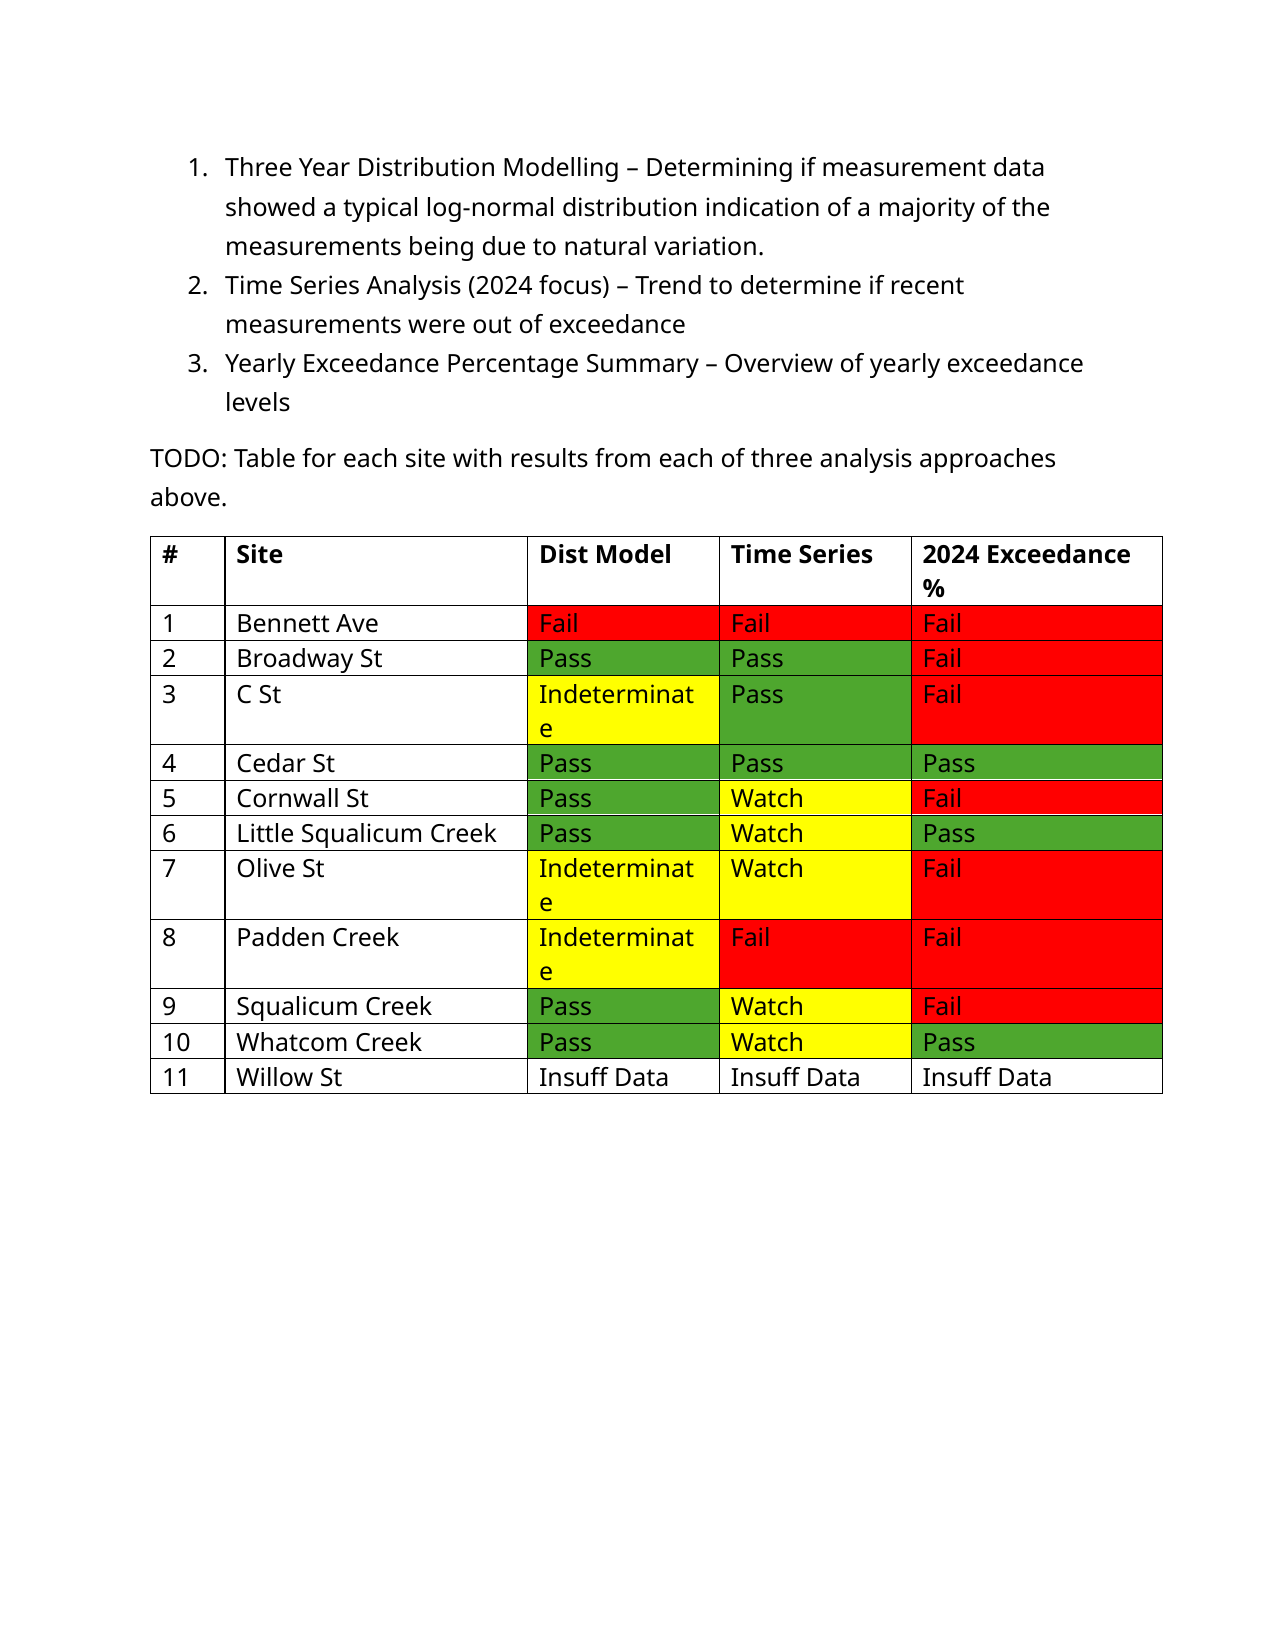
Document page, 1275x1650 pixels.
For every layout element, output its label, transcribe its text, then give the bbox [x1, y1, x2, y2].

table_cell Watch [720, 816, 911, 850]
table_cell Insuff Data [912, 1059, 1162, 1093]
table_cell Watch [720, 851, 911, 919]
table_cell Whatcom Creek [226, 1024, 527, 1058]
list Time Series Analysis (2024 focus) – Trend to determine if recent measurements were out of exceedance [187, 267, 1125, 341]
table_cell Pass [912, 745, 1162, 779]
table_header 2024 Exceedance % [912, 537, 1162, 605]
table_cell Pass [720, 641, 911, 675]
table_cell Indeterminate [528, 676, 719, 744]
table_cell Insuff Data [528, 1059, 719, 1093]
table_cell Pass [528, 816, 719, 850]
table_cell Fail [720, 920, 911, 988]
table_cell Fail [912, 676, 1162, 744]
table_cell 8 [151, 920, 224, 988]
table_cell Pass [528, 1024, 719, 1058]
table_cell Fail [912, 781, 1162, 814]
table_cell Watch [720, 781, 911, 814]
table_cell Willow St [226, 1059, 527, 1093]
list Three Year Distribution Modelling – Determining if measurement data showed a typical log-normal distribution indication of a majority of the measurements being due to natural variation. [187, 150, 1125, 262]
table_cell Fail [720, 606, 911, 640]
table_header Time Series [720, 537, 911, 605]
table_cell 11 [151, 1059, 224, 1093]
table_cell 10 [151, 1024, 224, 1058]
table_cell 6 [151, 816, 224, 850]
table_cell Pass [720, 745, 911, 779]
list Yearly Exceedance Percentage Summary – Overview of yearly exceedance levels [187, 346, 1125, 419]
table_cell C St [226, 676, 527, 744]
table_cell Watch [720, 989, 911, 1023]
table_cell Pass [912, 1024, 1162, 1058]
table_header Site [226, 537, 527, 605]
table_cell Fail [912, 606, 1162, 640]
table_cell Pass [528, 745, 719, 779]
table_cell 2 [151, 641, 224, 675]
text TODO: Table for each site with results from each of three analysis approaches above. [150, 441, 1125, 514]
table_cell Padden Creek [226, 920, 527, 988]
table_cell Squalicum Creek [226, 989, 527, 1023]
table_header Dist Model [528, 537, 719, 605]
table_cell Fail [912, 641, 1162, 675]
table_cell 7 [151, 851, 224, 919]
table_cell Pass [720, 676, 911, 744]
table_cell Cornwall St [226, 781, 527, 814]
table_cell Fail [528, 606, 719, 640]
table_cell Insuff Data [720, 1059, 911, 1093]
table_cell Olive St [226, 851, 527, 919]
table_cell 5 [151, 781, 224, 814]
table_cell Fail [912, 920, 1162, 988]
table_header # [151, 537, 224, 605]
table_cell 3 [151, 676, 224, 744]
table_cell 4 [151, 745, 224, 779]
table_cell Broadway St [226, 641, 527, 675]
table_cell Cedar St [226, 745, 527, 779]
table_cell Indeterminate [528, 920, 719, 988]
table_cell Bennett Ave [226, 606, 527, 640]
table_cell Pass [528, 781, 719, 814]
table_cell Little Squalicum Creek [226, 816, 527, 850]
table_cell Pass [912, 816, 1162, 850]
table_cell Fail [912, 851, 1162, 919]
table_cell Pass [528, 989, 719, 1023]
table_cell 1 [151, 606, 224, 640]
table_cell Indeterminate [528, 851, 719, 919]
table_cell Fail [912, 989, 1162, 1023]
table_cell Watch [720, 1024, 911, 1058]
table_cell 9 [151, 989, 224, 1023]
table_cell Pass [528, 641, 719, 675]
